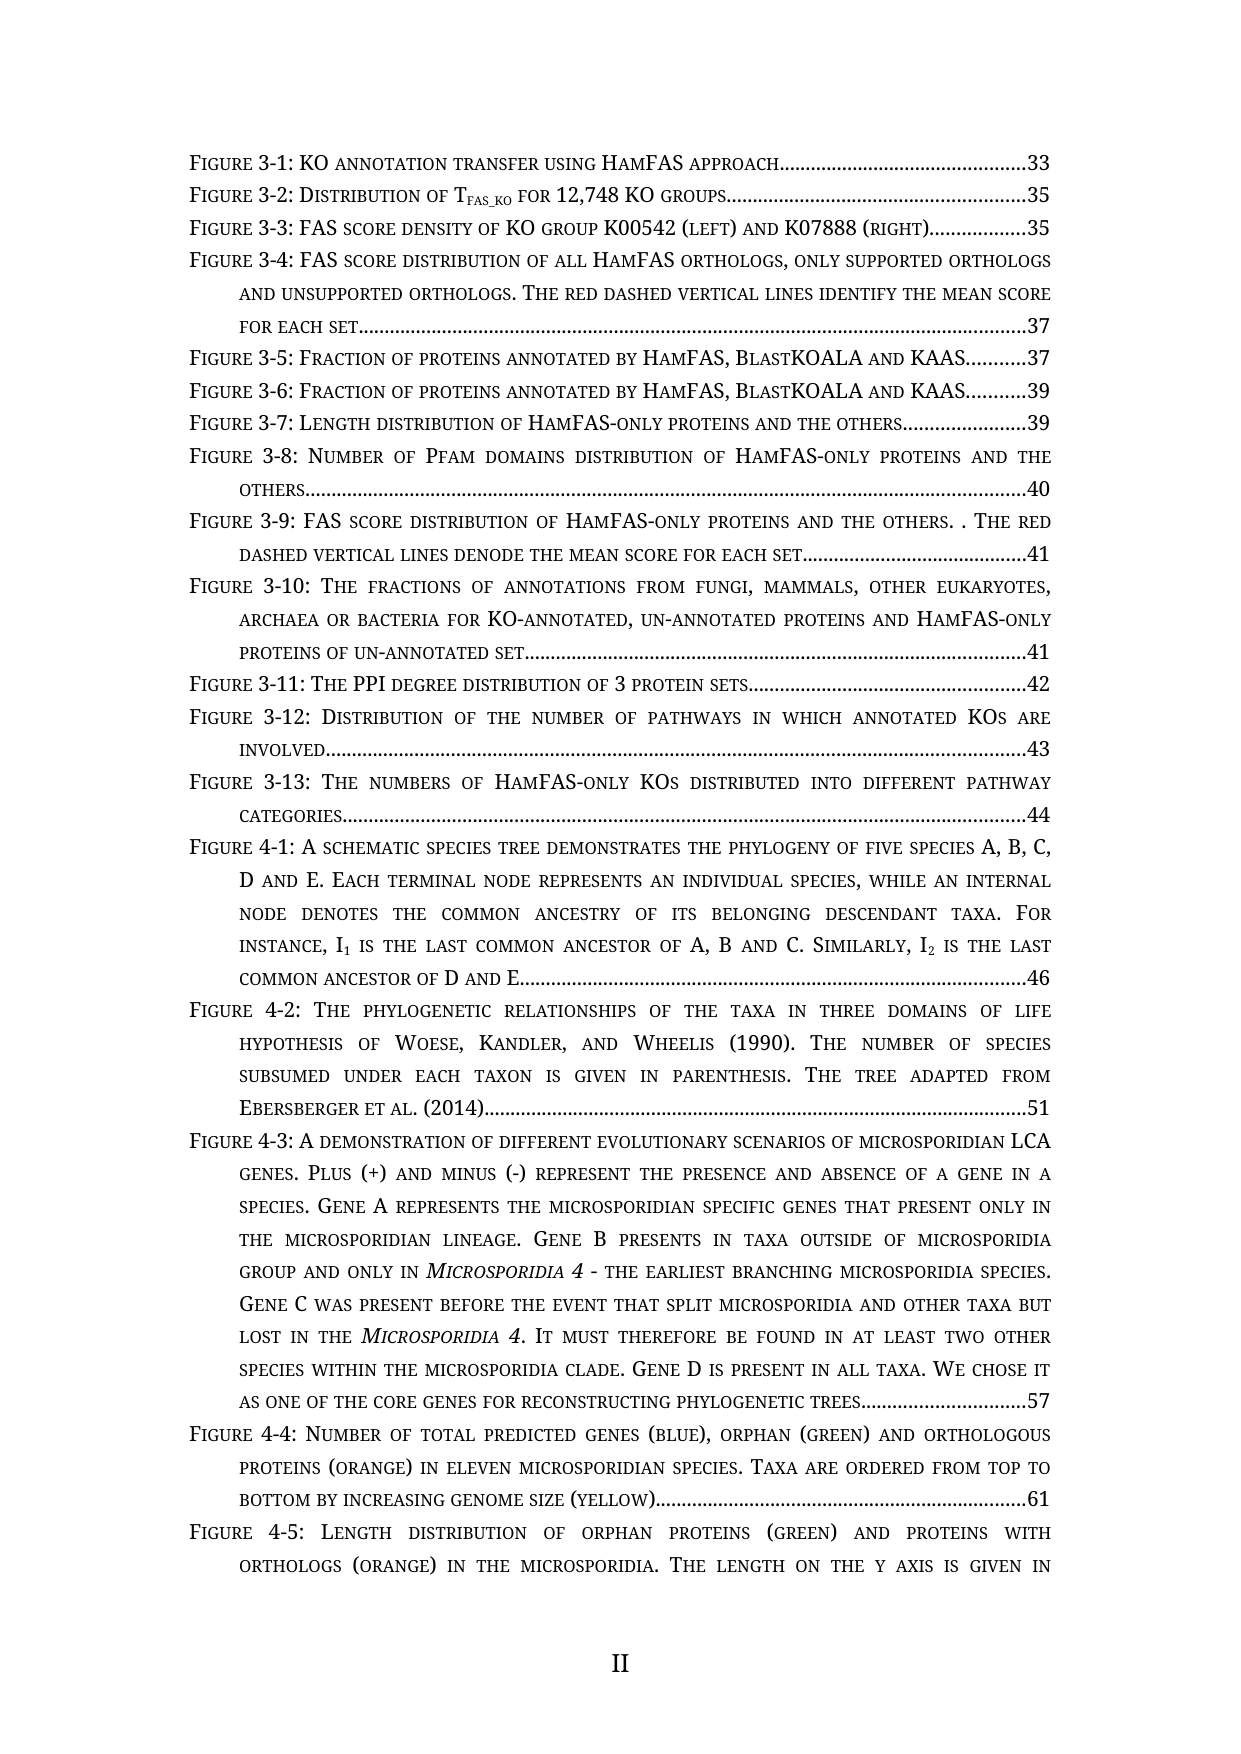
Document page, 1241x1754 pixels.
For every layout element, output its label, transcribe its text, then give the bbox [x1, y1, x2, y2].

text Figure 4-4: Number of total predicted genes (blue), orphan (green) and orthologous proteins (orange) in eleven microsporidian species. Taxa are ordered from top to bottom by increasing genome size (yellow). 61 [189, 1419, 1051, 1513]
text Figure 4-2: The phylogenetic relationships of the taxa in three domains of life hypothesis of Woese, Kandler, and Wheelis (1990). The number of species subsumed under each taxon is given in parenthesis. The tree adapted from Ebersberger et al. (2014). 51 [189, 995, 1051, 1122]
text Figure 3-1: KO annotation transfer using HamFAS approach. 33 [189, 148, 1051, 176]
text Figure 3-6: Fraction of proteins annotated by HamFAS, BlastKOALA and KAAS 39 [189, 376, 1051, 404]
text Figure 3-4: FAS score distribution of all HamFAS orthologs, only supported orthologs and unsupported orthologs. The red dashed vertical lines identify the mean score for each set. 37 [189, 246, 1051, 339]
text Figure 3-10: The fractions of annotations from fungi, mammals, other eukaryotes, archaea or bacteria for KO-annotated, un-annotated proteins and HamFAS-only proteins of un-annotated set. 41 [189, 572, 1051, 665]
text Figure 3-11: The PPI degree distribution of 3 protein sets 42 [189, 669, 1051, 698]
text Figure 3-9: FAS score distribution of HamFAS-only proteins and the others. . The red dashed vertical lines denode the mean score for each set. 41 [189, 506, 1051, 567]
text Figure 3-5: Fraction of proteins annotated by HamFAS, BlastKOALA and KAAS 37 [189, 343, 1051, 372]
text Figure 3-8: Number of Pfam domains distribution of HamFAS-only proteins and the others 40 [189, 441, 1051, 502]
text Figure 4-1: A schematic species tree demonstrates the phylogeny of five species A, B, C, D and E. Each terminal node represents an individual species, while an internal node denotes the common ancestry of its belonging descendant taxa. For instance, I1 is the last common ancestor of A, B and C. Similarly, I2 is the last common ancestor of D and E. 46 [189, 832, 1051, 991]
text Figure 3-13: The numbers of HamFAS-only KOs distributed into different pathway categories 44 [189, 767, 1051, 828]
text Figure 4-3: A demonstration of different evolutionary scenarios of microsporidian LCA genes. Plus (+) and minus (-) represent the presence and absence of a gene in a species. Gene A represents the microsporidian specific genes that present only in the microsporidian lineage. Gene B presents in taxa outside of microsporidia group and only in Microsporidia 4 - the earliest branching microsporidia species. Gene C was present before the event that split microsporidia and other taxa but lost in the Microsporidia 4. It must therefore be found in at least two other species within the microsporidia clade. Gene D is present in all taxa. We chose it as one of the core genes for reconstructing phylogenetic trees. 57 [189, 1126, 1051, 1415]
text Figure 3-12: Distribution of the number of pathways in which annotated KOs are involved 43 [189, 702, 1051, 763]
text Figure 3-3: FAS score density of KO group K00542 (left) and K07888 (right) 35 [189, 213, 1051, 241]
text Figure 3-7: Length distribution of HamFAS-only proteins and the others 39 [189, 408, 1051, 437]
text Figure 3-2: Distribution of TFAS_KO for 12,748 KO groups 35 [189, 180, 1051, 209]
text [189, 1517, 1051, 1578]
